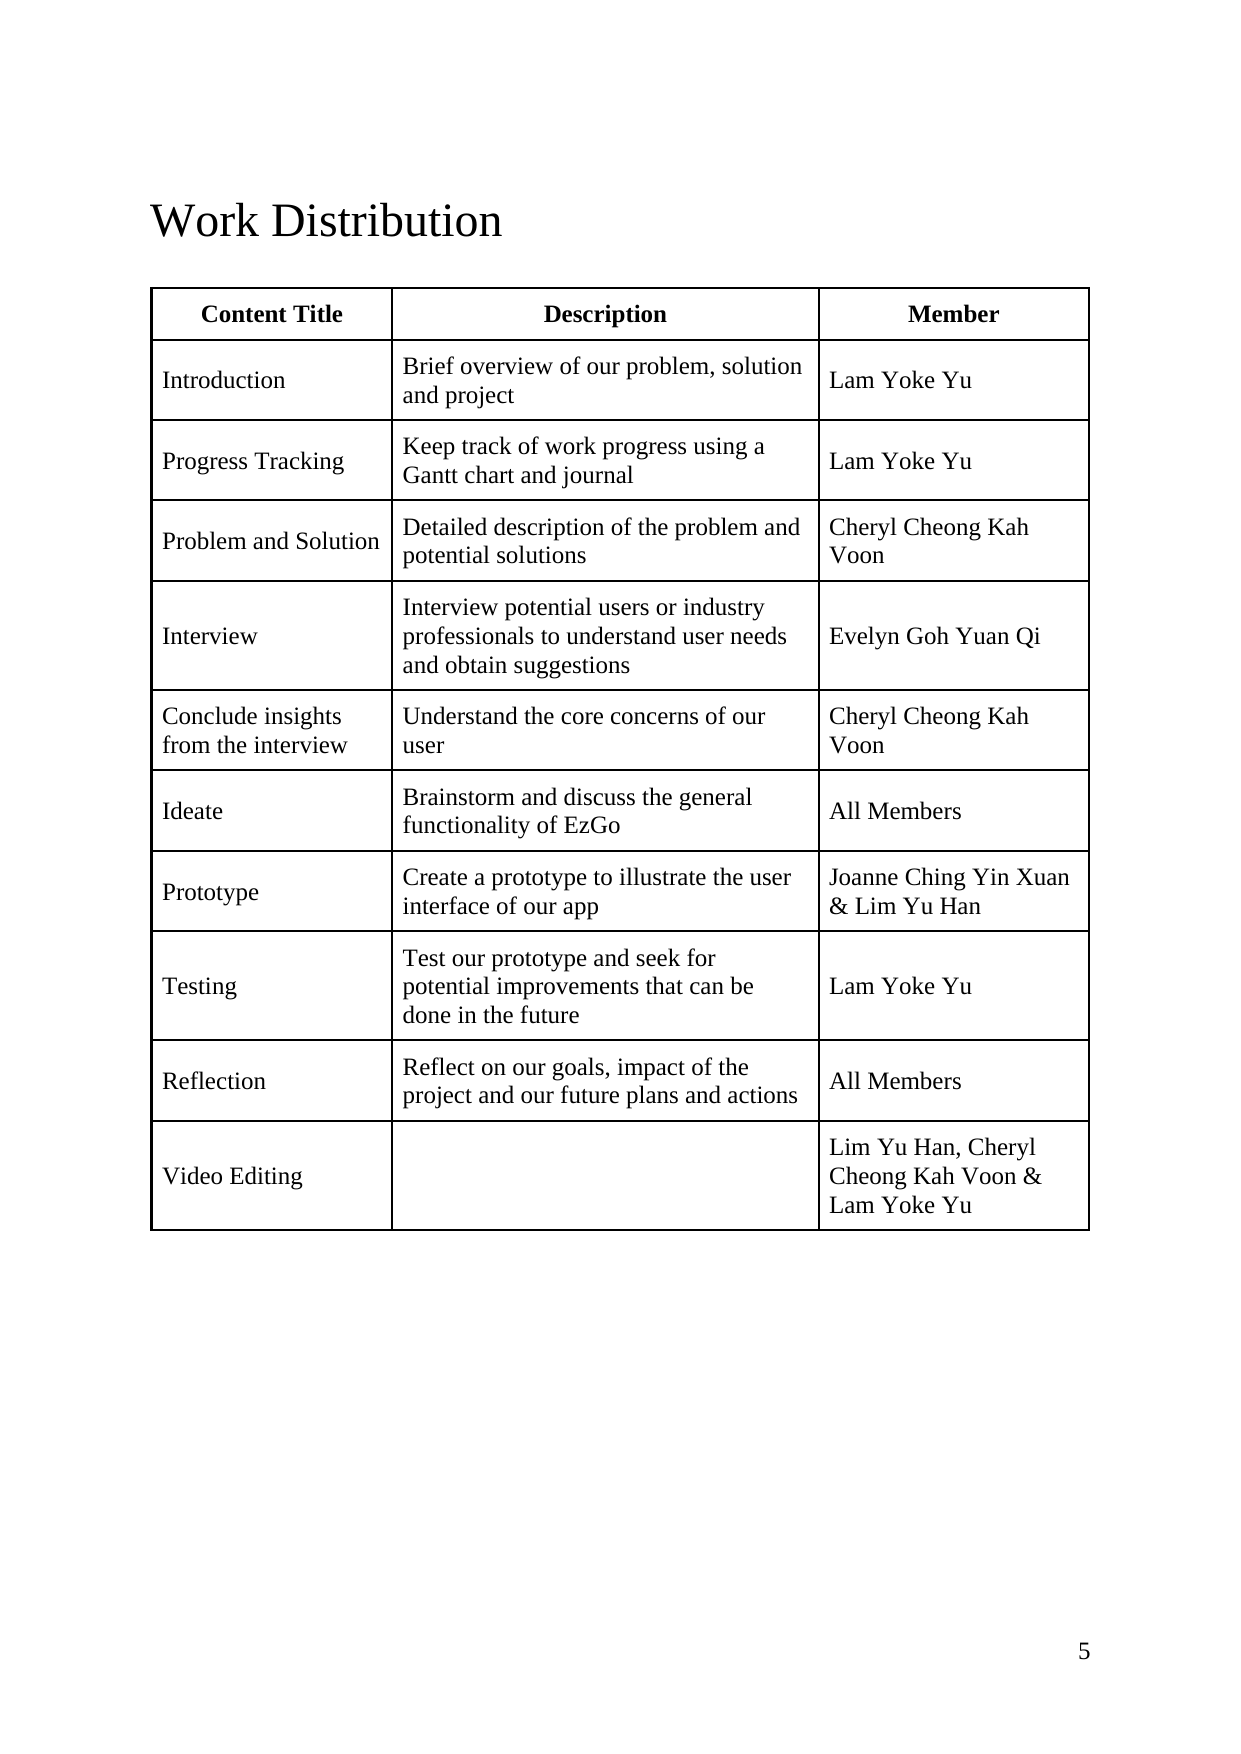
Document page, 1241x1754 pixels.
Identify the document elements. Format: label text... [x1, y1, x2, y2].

table_cell All Members [820, 771, 1088, 850]
table_cell Testing [153, 932, 391, 1039]
table_cell Prototype [153, 852, 391, 930]
table_cell Cheryl Cheong Kah Voon [820, 691, 1088, 769]
table_cell Reflection [153, 1041, 391, 1120]
table_cell Lam Yoke Yu [820, 341, 1088, 419]
table_cell Keep track of work progress using a Gantt chart and journal [393, 421, 818, 499]
table_cell Reflect on our goals, impact of the project and our future plans and actions [393, 1041, 818, 1120]
table_cell Joanne Ching Yin Xuan & Lim Yu Han [820, 852, 1088, 930]
subtitle Work Distribution [150, 192, 1090, 247]
table_cell Lam Yoke Yu [820, 932, 1088, 1039]
table_cell Video Editing [153, 1122, 391, 1229]
table_cell Progress Tracking [153, 421, 391, 499]
table_header Description [393, 289, 818, 338]
table_cell [393, 1122, 818, 1229]
table_cell Conclude insights from the interview [153, 691, 391, 769]
table_cell Brief overview of our problem, solution and project [393, 341, 818, 419]
table_cell Lam Yoke Yu [820, 421, 1088, 499]
table_cell Evelyn Goh Yuan Qi [820, 582, 1088, 689]
table_cell Interview potential users or industry professionals to understand user needs and obtain suggestions [393, 582, 818, 689]
table_cell Create a prototype to illustrate the user interface of our app [393, 852, 818, 930]
table_cell Cheryl Cheong Kah Voon [820, 501, 1088, 580]
table_cell Introduction [153, 341, 391, 419]
table_cell Detailed description of the problem and potential solutions [393, 501, 818, 580]
table_header Content Title [153, 289, 391, 338]
table_cell Problem and Solution [153, 501, 391, 580]
table_cell Brainstorm and discuss the general functionality of EzGo [393, 771, 818, 850]
table_cell Interview [153, 582, 391, 689]
table_cell Understand the core concerns of our user [393, 691, 818, 769]
table_header Member [820, 289, 1088, 338]
table_cell Test our prototype and seek for potential improvements that can be done in the future [393, 932, 818, 1039]
table_cell All Members [820, 1041, 1088, 1120]
table_cell Lim Yu Han, Cheryl Cheong Kah Voon & Lam Yoke Yu [820, 1122, 1088, 1229]
table_cell Ideate [153, 771, 391, 850]
